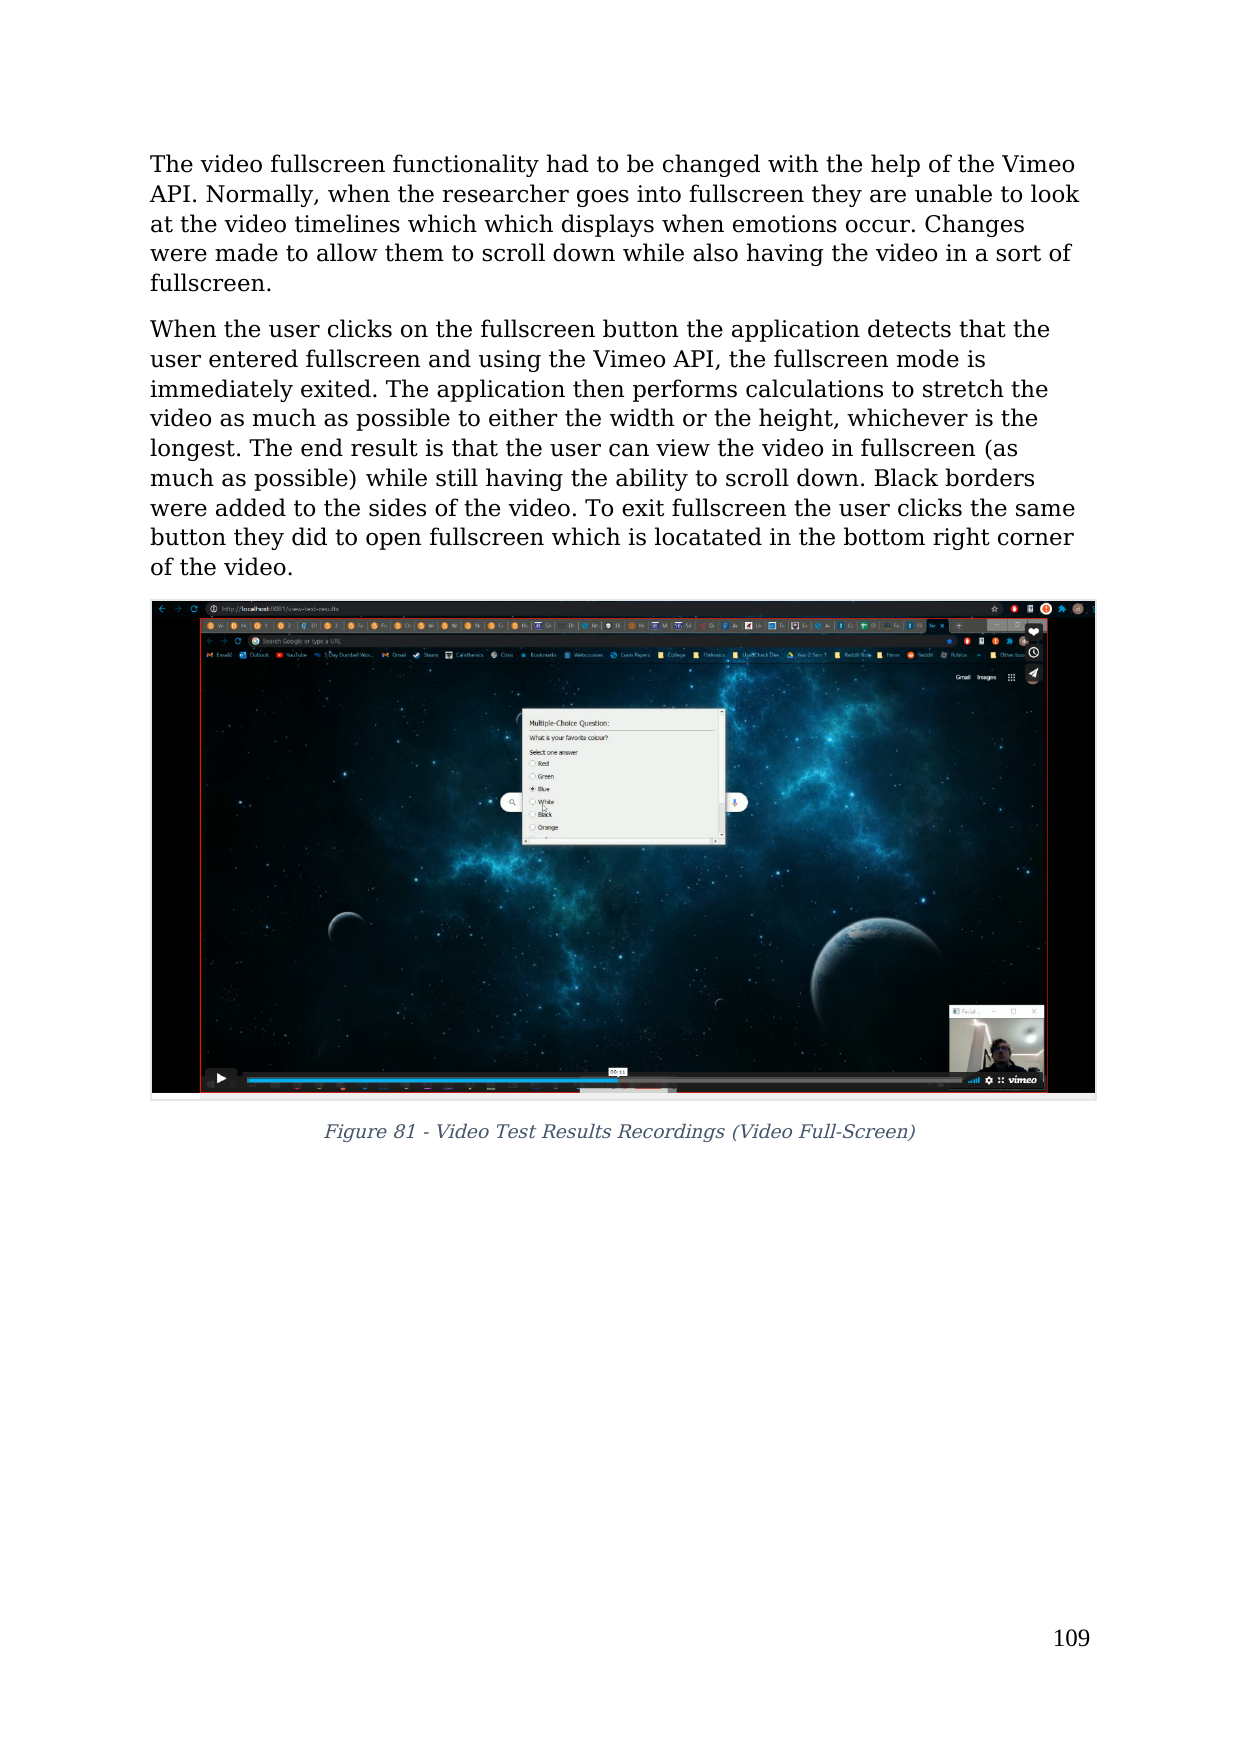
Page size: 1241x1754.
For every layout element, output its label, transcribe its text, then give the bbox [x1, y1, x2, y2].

text When the user clicks on the fullscreen button the application detects that the user entered fullscreen and using the Vimeo API, the fullscreen mode is immediately exited. The application then performs calculations to stretch the video as much as possible to either the width or the height, whichever is the longest. The end result is that the user can view the video in fullscreen (as much as possible) while still having the ability to scroll down. Black borders were added to the sides of the video. To exit fullscreen the user clicks the same button they did to open fullscreen which is locatated in the bottom right corner of the video. [150, 315, 1090, 580]
text The video fullscreen functionality had to be changed with the help of the Vimeo API. Normally, when the researcher goes into fullscreen they are unable to look at the video timelines which which displays when emotions occur. Changes were made to allow them to scroll down while also having the video in a sort of fullscreen. [150, 150, 1090, 296]
picture [152, 601, 1095, 1099]
text Figure 81 - Video Test Results Recordings (Video Full-Screen) [150, 1119, 1090, 1142]
